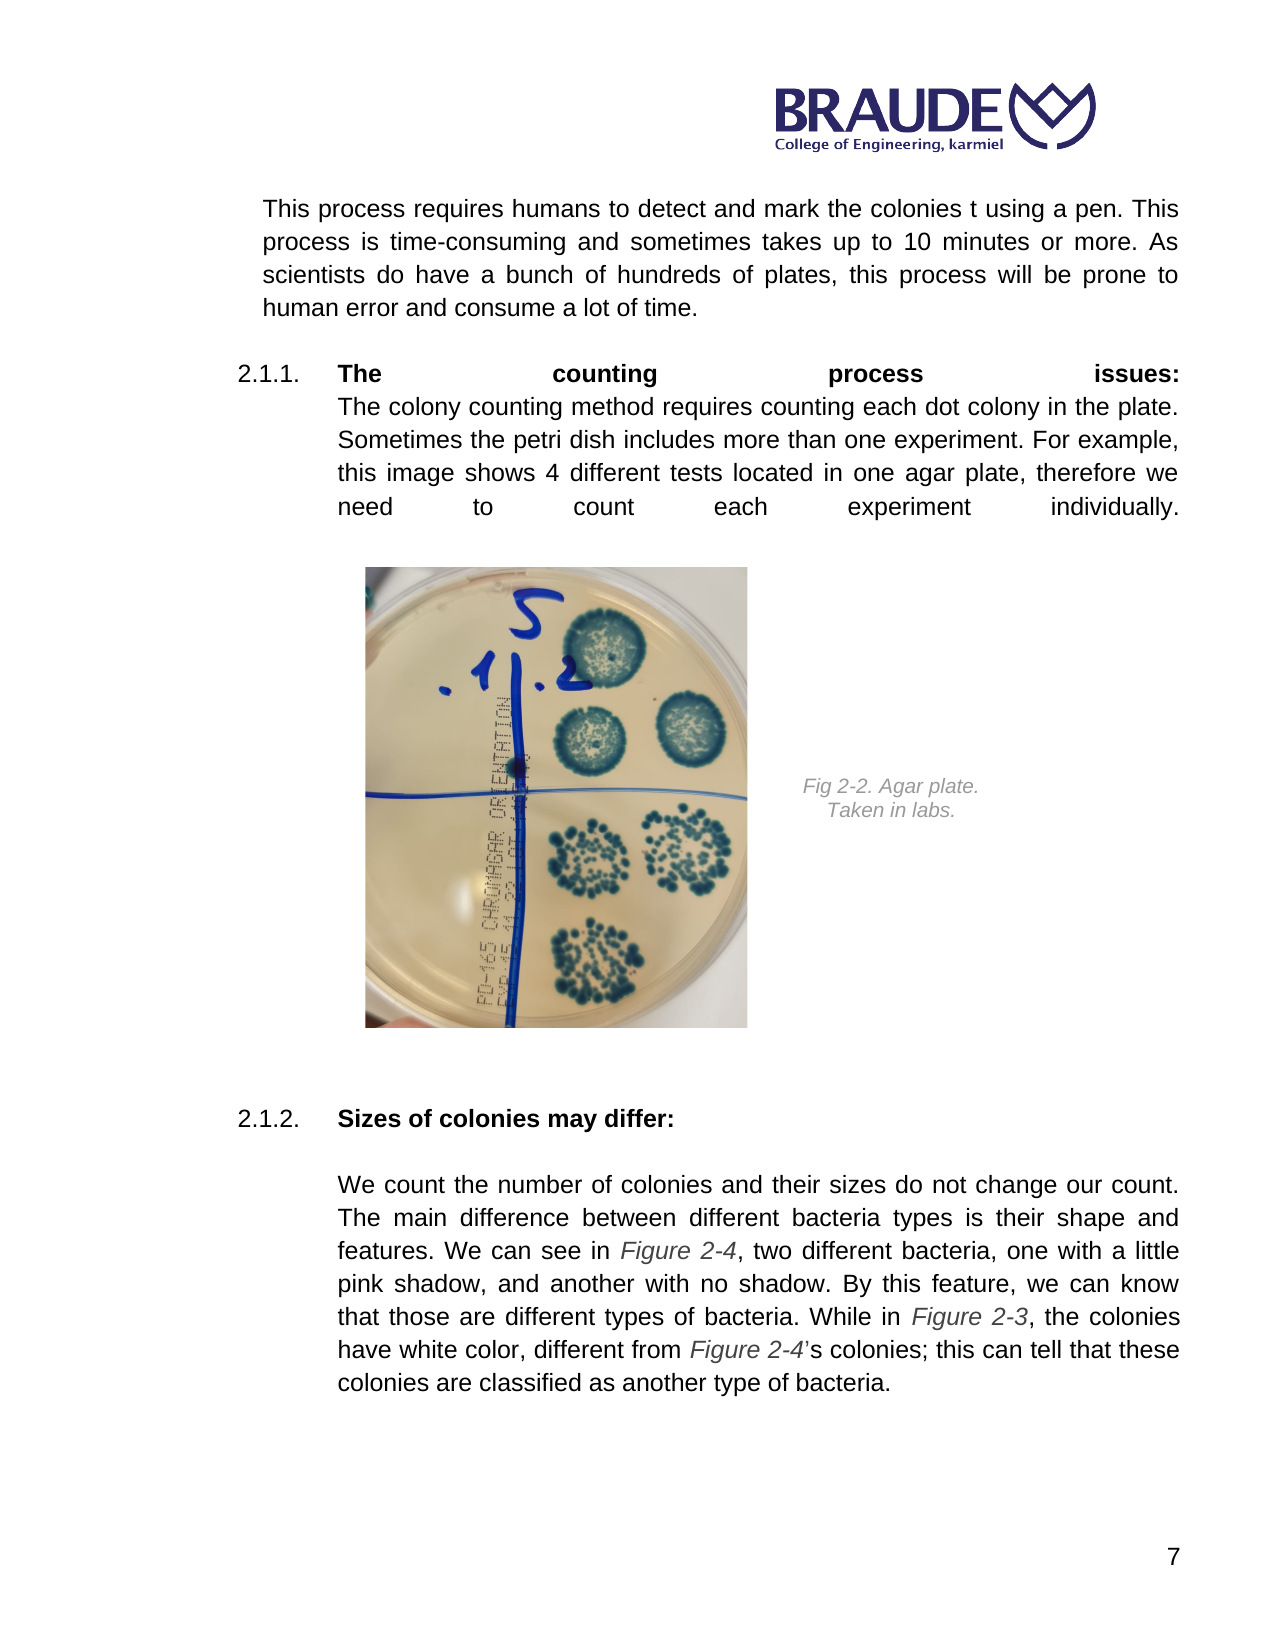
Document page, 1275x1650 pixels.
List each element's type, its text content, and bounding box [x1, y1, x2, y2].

text We count the number of colonies and their sizes do not change our count. The main difference between different bacteria types is their shape and features. We can see in Figure 2-4, two different bacteria, one with a little pink shadow, and another with no shadow. By this feature, we can know that those are different types of bacteria. While in Figure 2-3, the colonies have white color, different from Figure 2-4’s colonies; this can tell that these colonies are classified as another type of bacteria. [337, 1170, 1181, 1397]
list The counting process issues: The colony counting method requires counting each dot colony in the plate. Sometimes the petri dish includes more than one experiment. For example, this image shows 4 different tests located in one agar plate, therefore we need to count each experiment individually. [300, 359, 1181, 553]
text This process requires humans to detect and mark the colonies t using a pen. This process is time-consuming and sometimes takes up to 10 minutes or more. As scientists do have a bunch of hundreds of plates, this process will be prone to human error and consume a lot of time. [262, 161, 1181, 322]
list Sizes of colonies may differ: [300, 1104, 1181, 1133]
table_header Fig 2-2. Agar plate. Taken in labs. [775, 558, 1009, 1038]
table_header [338, 558, 775, 1038]
picture [757, 75, 1106, 157]
picture [365, 567, 748, 1028]
